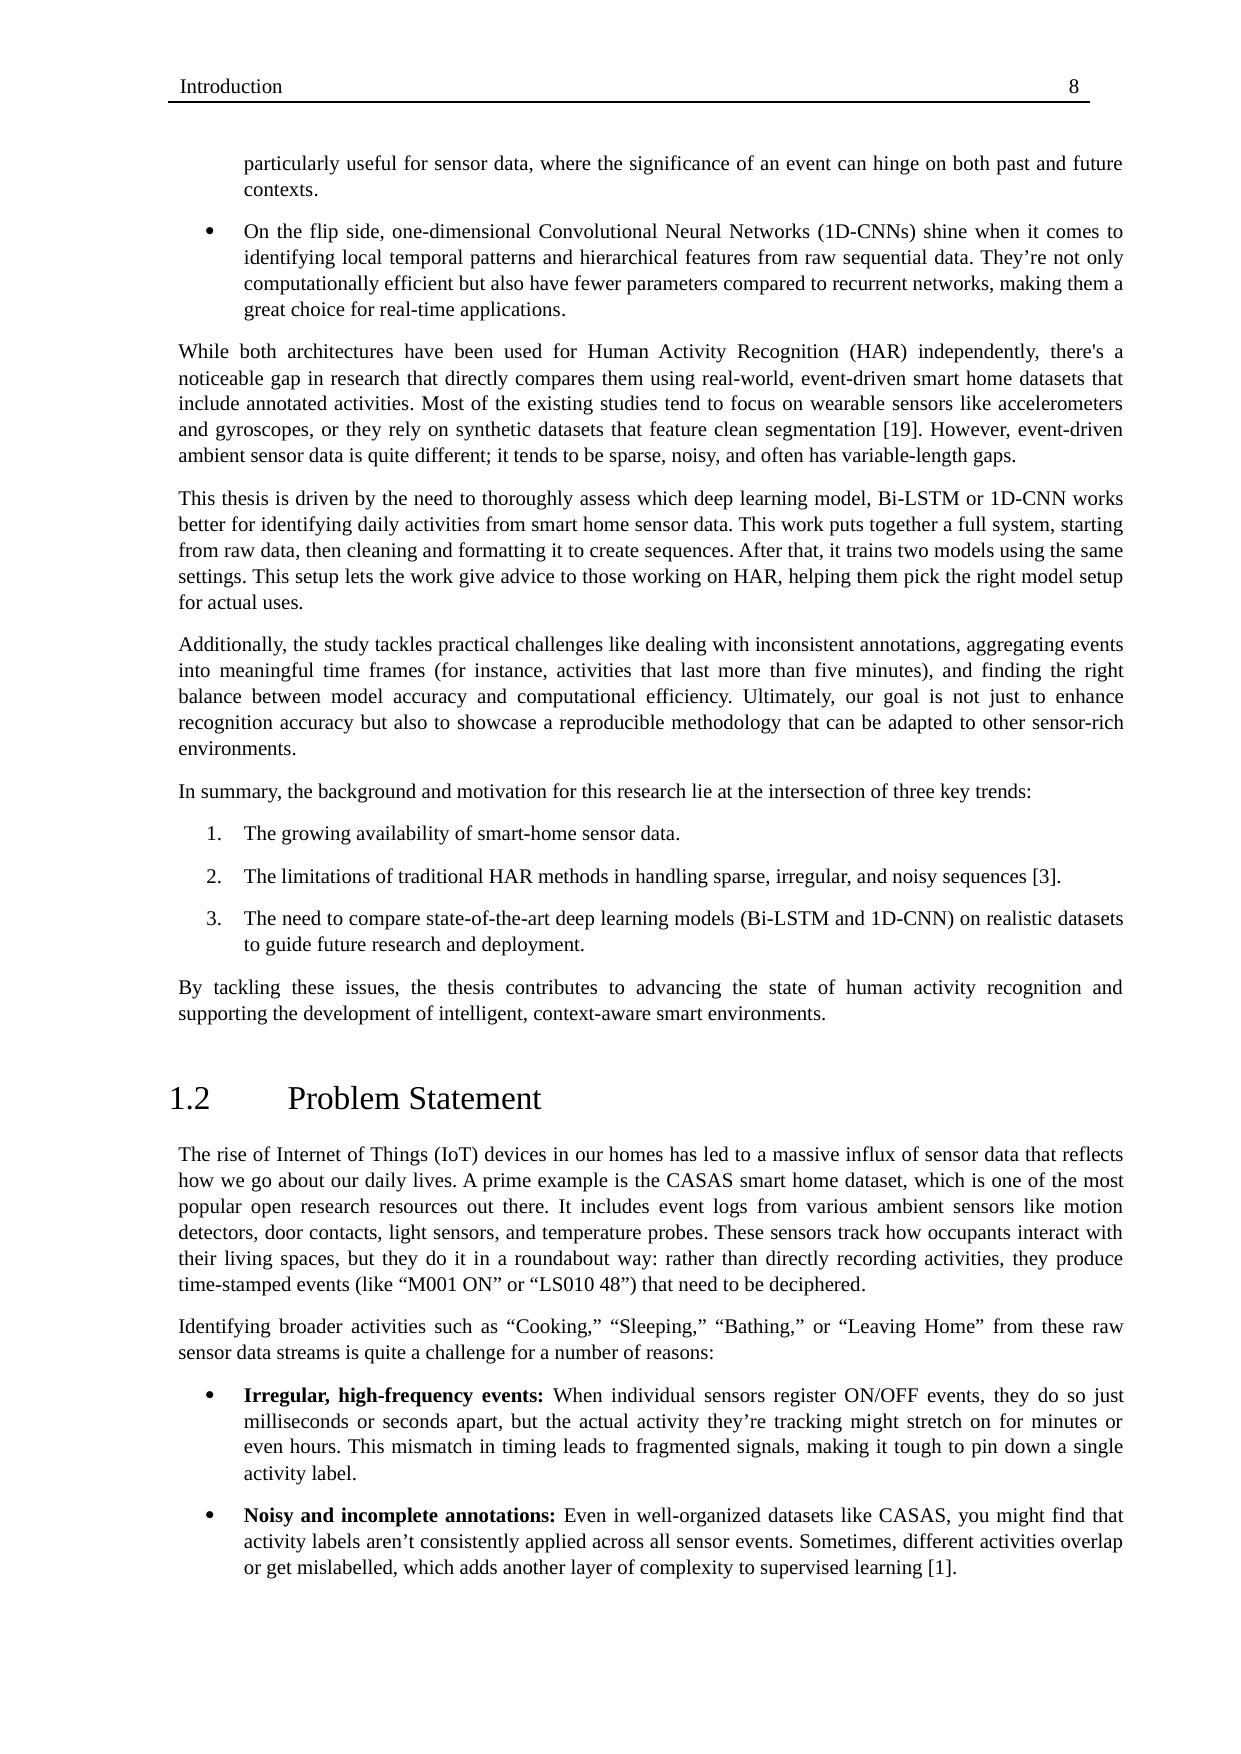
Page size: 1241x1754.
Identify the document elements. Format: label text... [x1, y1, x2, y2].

text In summary, the background and motivation for this research lie at the intersection of three key trends: [178, 778, 1125, 803]
text Identifying broader activities such as “Cooking,” “Sleeping,” “Bathing,” or “Leaving Home” from these raw sensor data streams is quite a challenge for a number of reasons: [178, 1314, 1125, 1364]
list On the flip side, one-dimensional Convolutional Neural Networks (1D-CNNs) shine when it comes to identifying local temporal patterns and hierarchical features from raw sequential data. They’re not only computationally efficient but also have fewer parameters compared to recurrent networks, making them a great choice for real-time applications. [206, 219, 1125, 321]
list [206, 151, 1125, 201]
list Irregular, high-frequency events: When individual sensors register ON/OFF events, they do so just milliseconds or seconds apart, but the actual activity they’re tracking might stretch on for minutes or even hours. This mismatch in timing leads to fragmented signals, making it tough to pin down a single activity label. [206, 1383, 1125, 1484]
list Noisy and incomplete annotations: Even in well-organized datasets like CASAS, you might find that activity labels aren’t consistently applied across all sensor events. Sometimes, different activities overlap or get mislabelled, which adds another layer of complexity to supervised learning [1]. [206, 1503, 1125, 1579]
text The rise of Internet of Things (IoT) devices in our homes has led to a massive influx of sensor data that reflects how we go about our daily lives. A prime example is the CASAS smart home dataset, which is one of the most popular open research resources out there. It includes event logs from various ambient sensors like motion detectors, door contacts, light sensors, and temperature probes. These sensors track how occupants interact with their living spaces, but they do it in a roundabout way: rather than directly recording activities, they produce time-stamped events (like “M001 ON” or “LS010 48”) that need to be deciphered. [178, 1142, 1125, 1296]
text By tackling these issues, the thesis contributes to advancing the state of human activity recognition and supporting the development of intelligent, context-aware smart environments. [178, 975, 1125, 1025]
subtitle Problem Statement [169, 1077, 1090, 1117]
list The need to compare state-of-the-art deep learning models (Bi-LSTM and 1D-CNN) on realistic datasets to guide future research and deployment. [206, 906, 1125, 956]
text While both architectures have been used for Human Activity Recognition (HAR) independently, there's a noticeable gap in research that directly compares them using real-world, event-driven smart home datasets that include annotated activities. Most of the existing studies tend to focus on wearable sensors like accelerometers and gyroscopes, or they rely on synthetic datasets that feature clean segmentation [19]. However, event-driven ambient sensor data is quite different; it tends to be sparse, noisy, and often has variable-length gaps. [178, 339, 1125, 467]
text Additionally, the study tackles practical challenges like dealing with inconsistent annotations, aggregating events into meaningful time frames (for instance, activities that last more than five minutes), and finding the right balance between model accuracy and computational efficiency. Ultimately, our goal is not just to enhance recognition accuracy but also to showcase a reproducible methodology that can be adapted to other sensor-rich environments. [178, 632, 1125, 760]
list The limitations of traditional HAR methods in handling sparse, irregular, and noisy sequences [3]. [206, 864, 1125, 888]
text This thesis is driven by the need to thoroughly assess which deep learning model, Bi-LSTM or 1D-CNN works better for identifying daily activities from smart home sensor data. This work puts together a full system, starting from raw data, then cleaning and formatting it to create sequences. After that, it trains two models using the same settings. This setup lets the work give advice to those working on HAR, helping them pick the right model setup for actual uses. [178, 486, 1125, 614]
list The growing availability of smart-home sensor data. [206, 821, 1125, 845]
